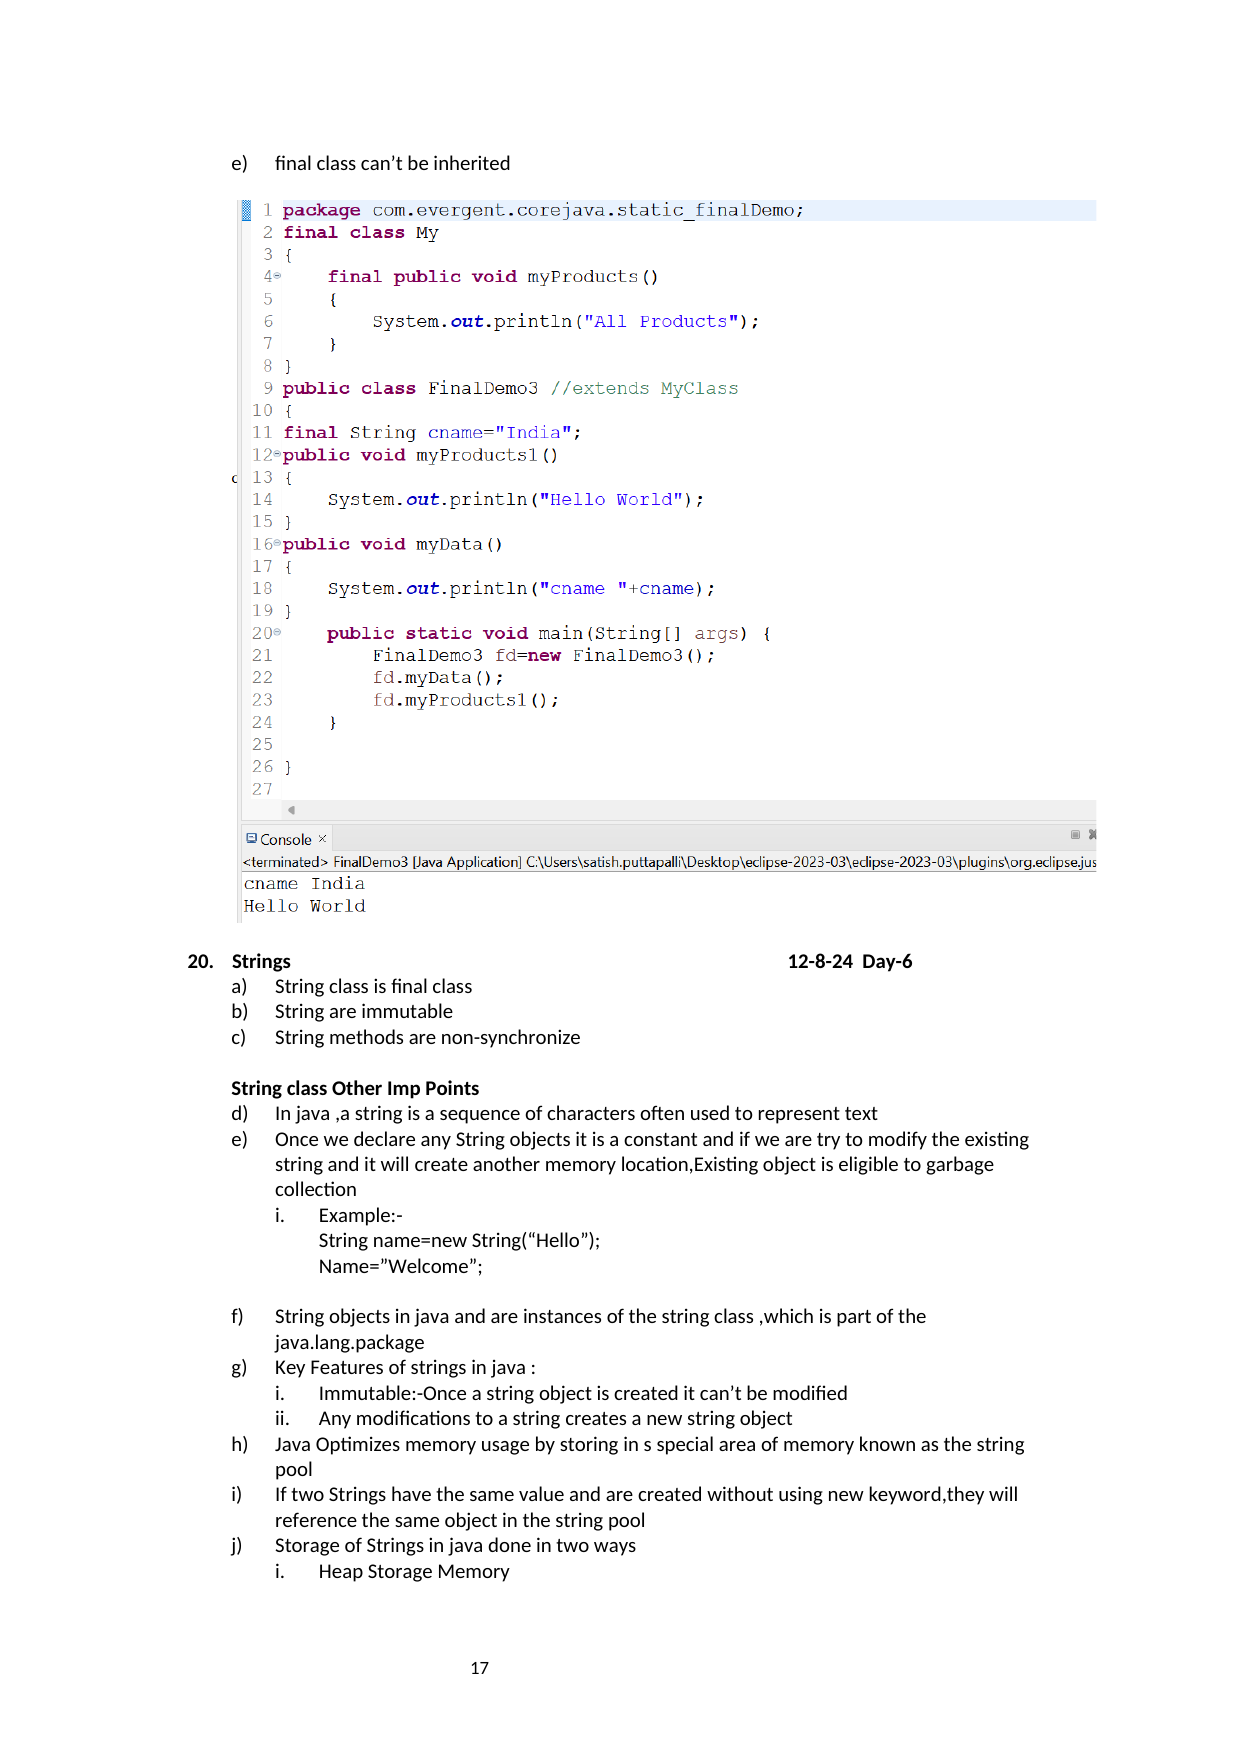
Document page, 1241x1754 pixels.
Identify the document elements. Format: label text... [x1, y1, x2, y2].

list Storage of Strings in java done in two ways [231, 1532, 1053, 1558]
list Java Optimizes memory usage by storing in s special area of memory known as the string pool [231, 1431, 1053, 1482]
list If two Strings have the same value and are created without using new keyword,they will reference the same object in the string pool [231, 1482, 1053, 1532]
list Any modifications to a string creates a new string object [275, 1405, 1053, 1431]
list In java ,a string is a sequence of characters often used to represent text [231, 1100, 1053, 1126]
list String class is final class [231, 973, 1053, 999]
list Example:- [275, 1202, 1053, 1227]
list String class Other Imp Points [231, 1075, 1053, 1100]
list Strings 12-8-24 Day-6 [187, 948, 1053, 973]
list Immutable:-Once a string object is created it can’t be modified [275, 1380, 1053, 1405]
list final class can’t be inherited [231, 150, 1053, 175]
picture [231, 200, 1097, 923]
list String objects in java and are instances of the string class ,which is part of the java.lang.package [231, 1304, 1053, 1354]
list Key Features of strings in java : [231, 1354, 1053, 1380]
list String are immutable [231, 999, 1053, 1024]
list String methods are non-synchronize [231, 1024, 1053, 1049]
list String name=new String(“Hello”); [319, 1227, 1053, 1253]
list Once we declare any String objects it is a constant and if we are try to modify the existing string and it will create another memory location,Existing object is eligible to garbage collection [231, 1126, 1053, 1202]
list Heap Storage Memory [275, 1558, 1053, 1583]
list Name=”Welcome”; [319, 1253, 1053, 1278]
